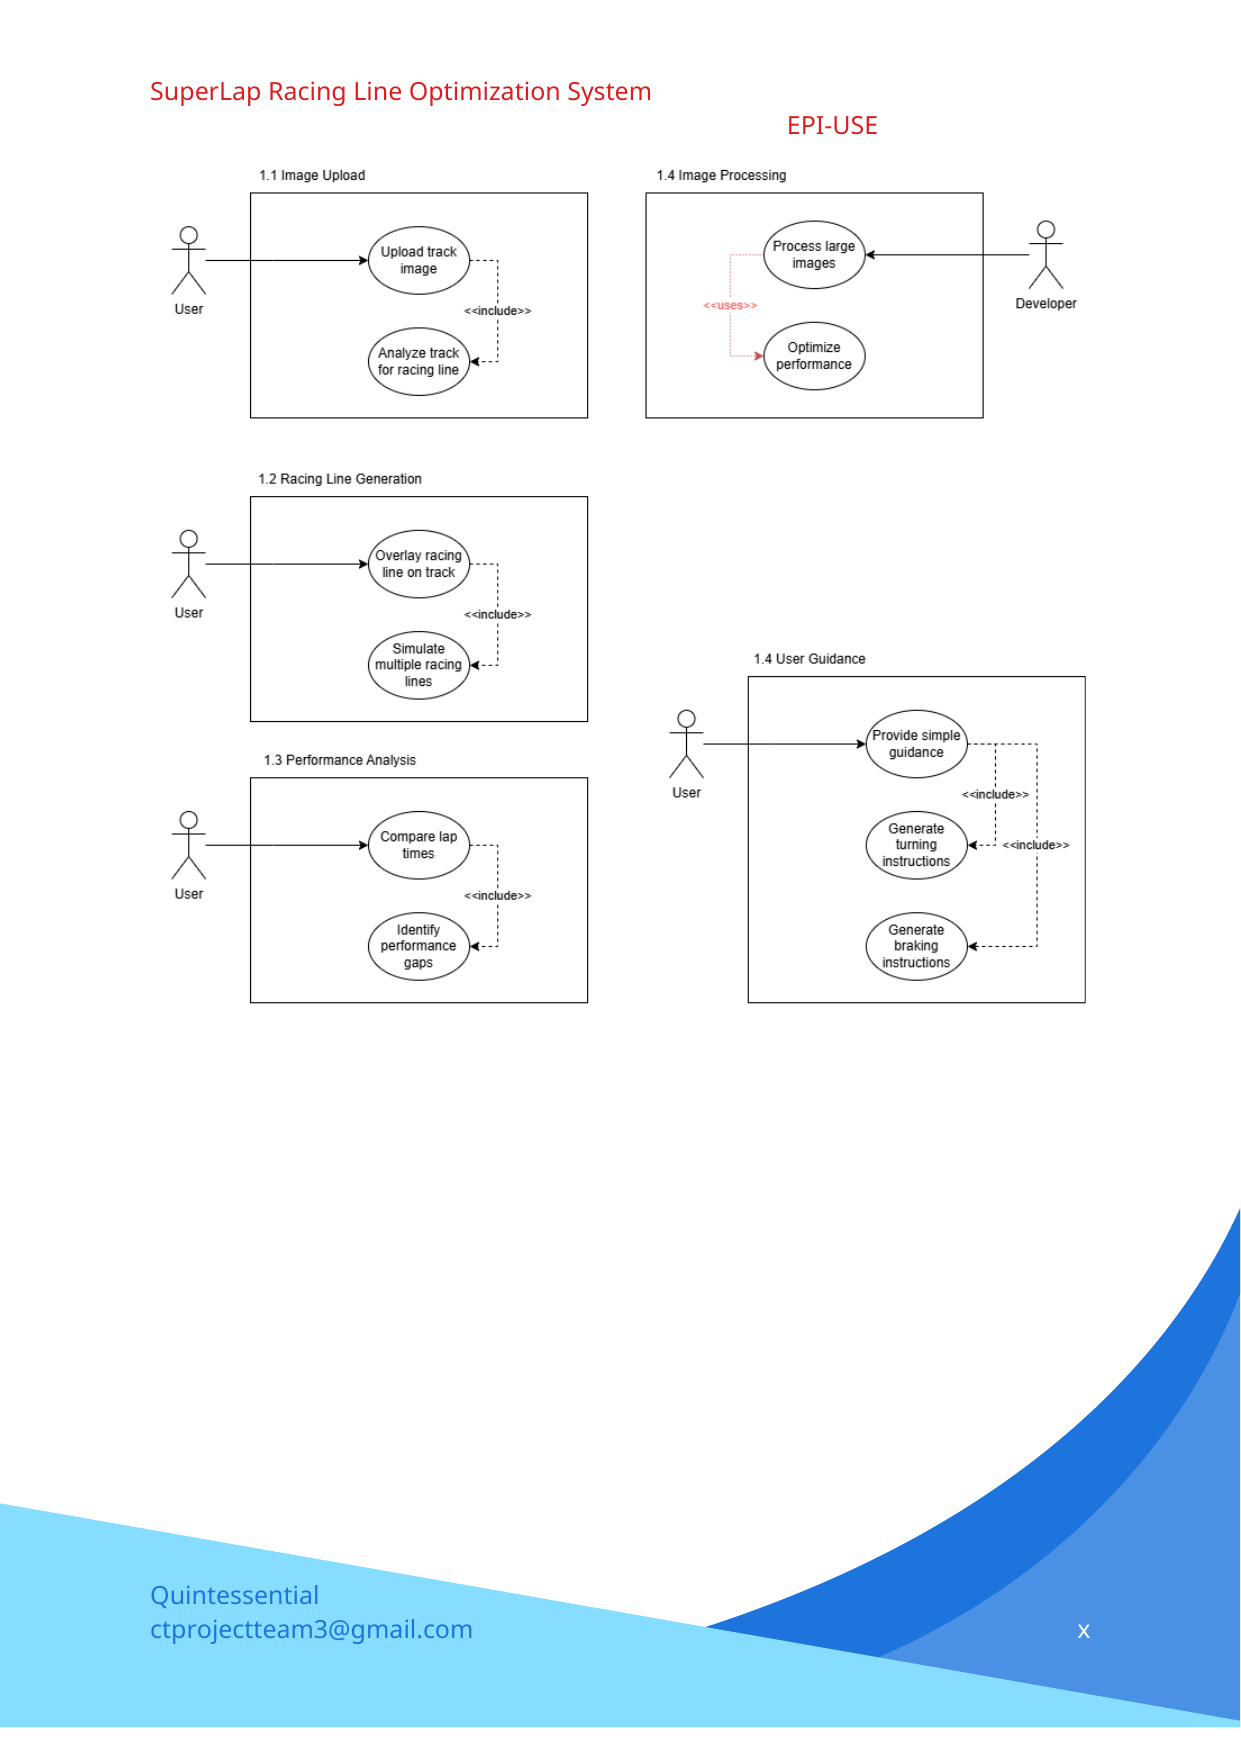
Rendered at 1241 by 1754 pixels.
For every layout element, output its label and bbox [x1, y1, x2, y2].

picture [154, 150, 1086, 1027]
